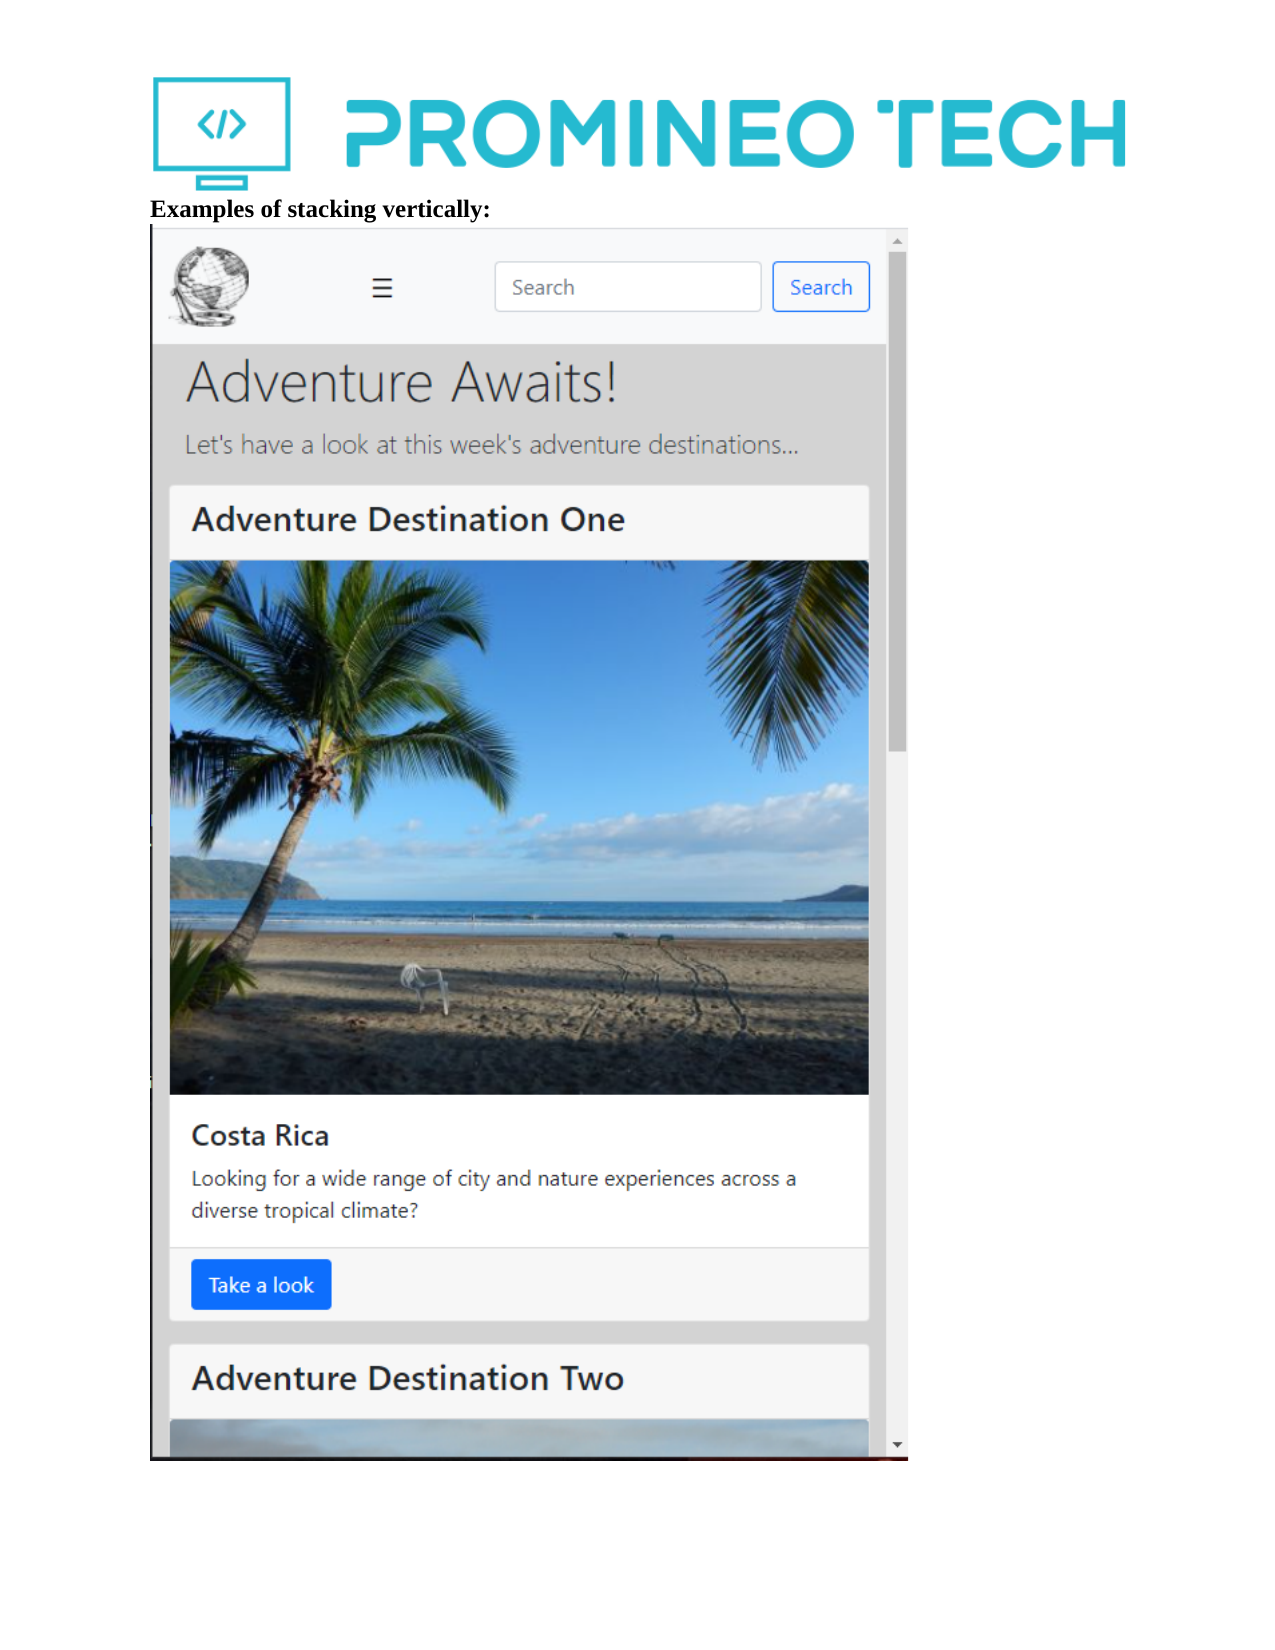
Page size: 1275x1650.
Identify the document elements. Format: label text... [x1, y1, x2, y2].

picture [150, 75, 1125, 194]
picture [150, 224, 909, 1461]
